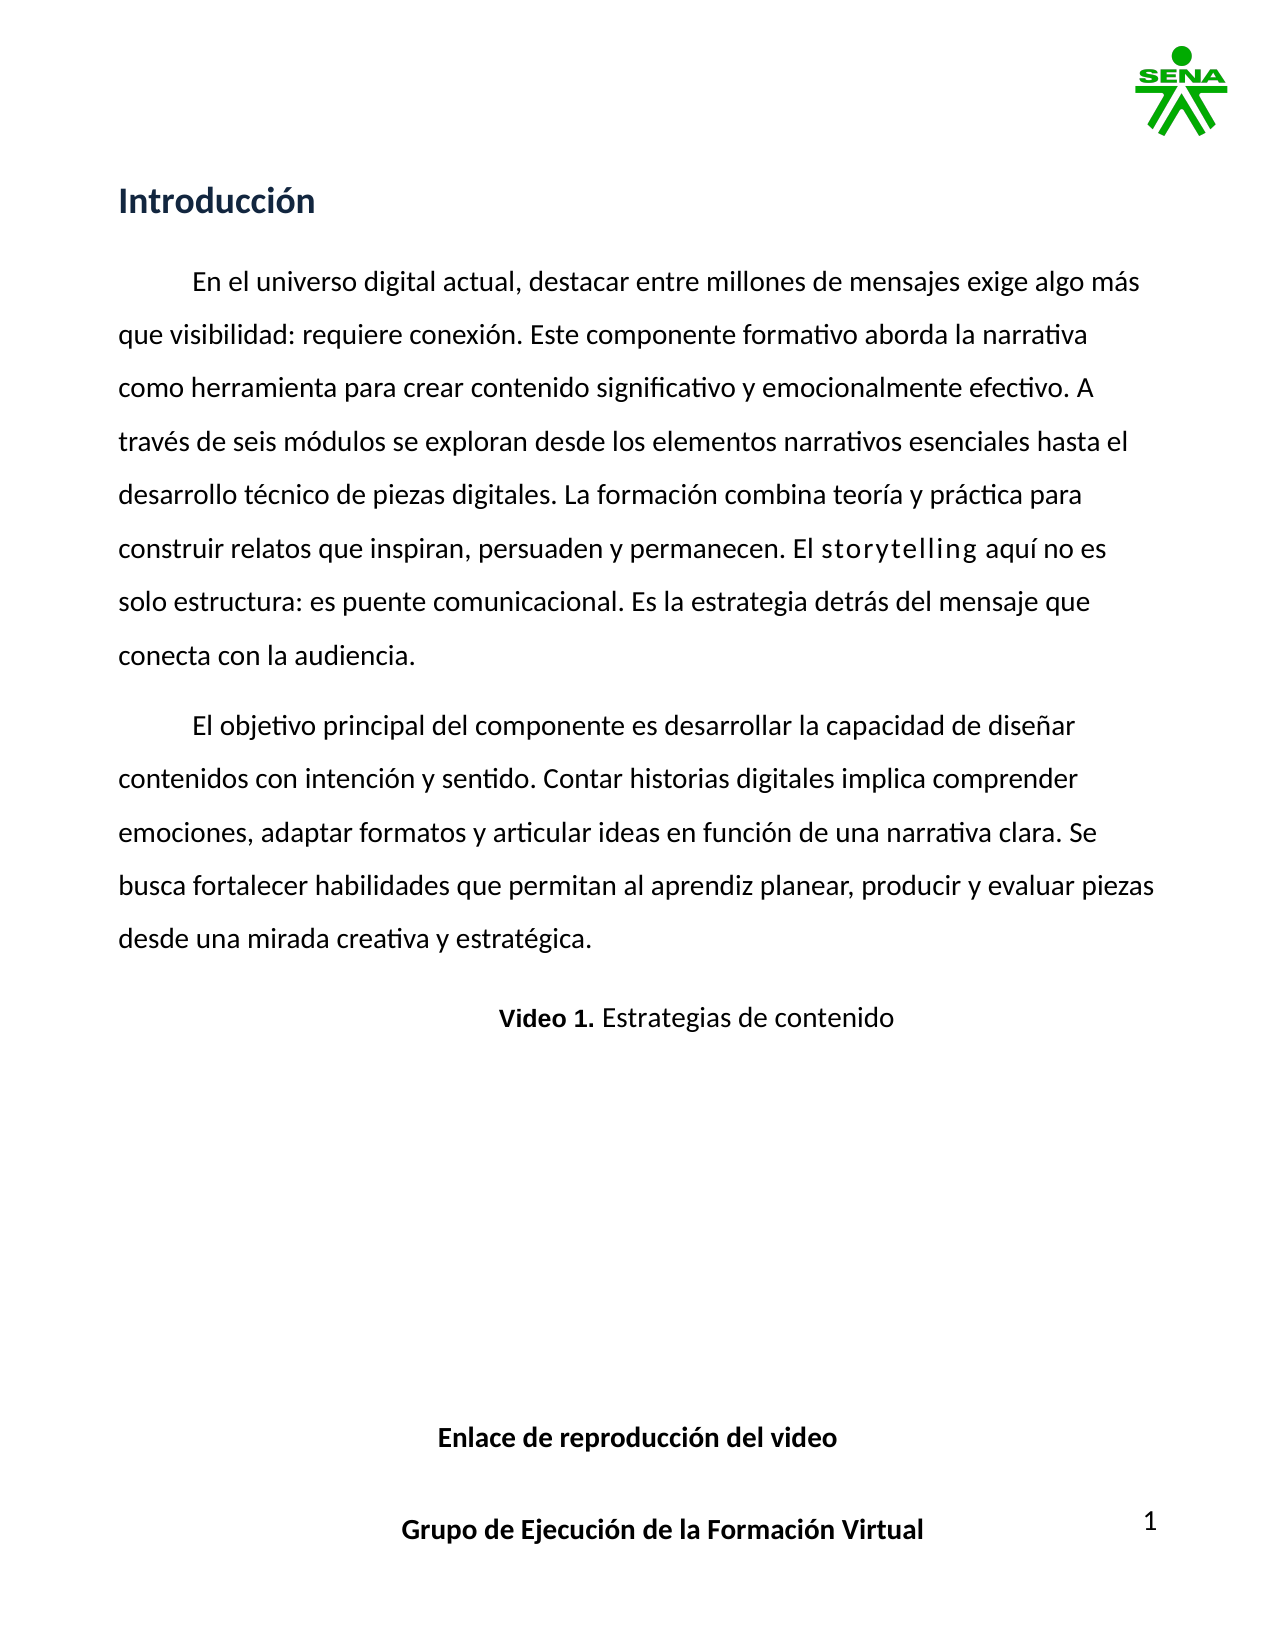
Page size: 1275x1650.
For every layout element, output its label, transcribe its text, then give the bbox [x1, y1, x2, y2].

text El objetivo principal del componente es desarrollar la capacidad de diseñar contenidos con intención y sentido. Contar historias digitales implica comprender emociones, adaptar formatos y articular ideas en función de una narrativa clara. Se busca fortalecer habilidades que permitan al aprendiz planear, producir y evaluar piezas desde una mirada creativa y estratégica. [118, 707, 1157, 956]
text En el universo digital actual, destacar entre millones de mensajes exige algo más que visibilidad: requiere conexión. Este componente formativo aborda la narrativa como herramienta para crear contenido significativo y emocionalmente efectivo. A través de seis módulos se exploran desde los elementos narrativos esenciales hasta el desarrollo técnico de piezas digitales. La formación combina teoría y práctica para construir relatos que inspiran, persuaden y permanecen. El storytelling aquí no es solo estructura: es puente comunicacional. Es la estrategia detrás del mensaje que conecta con la audiencia. [118, 263, 1157, 672]
text Estrategias de contenido [236, 999, 1157, 1034]
picture [1135, 46, 1228, 136]
text Enlace de reproducción del video [118, 1419, 1157, 1455]
text Introducción [118, 177, 1157, 223]
